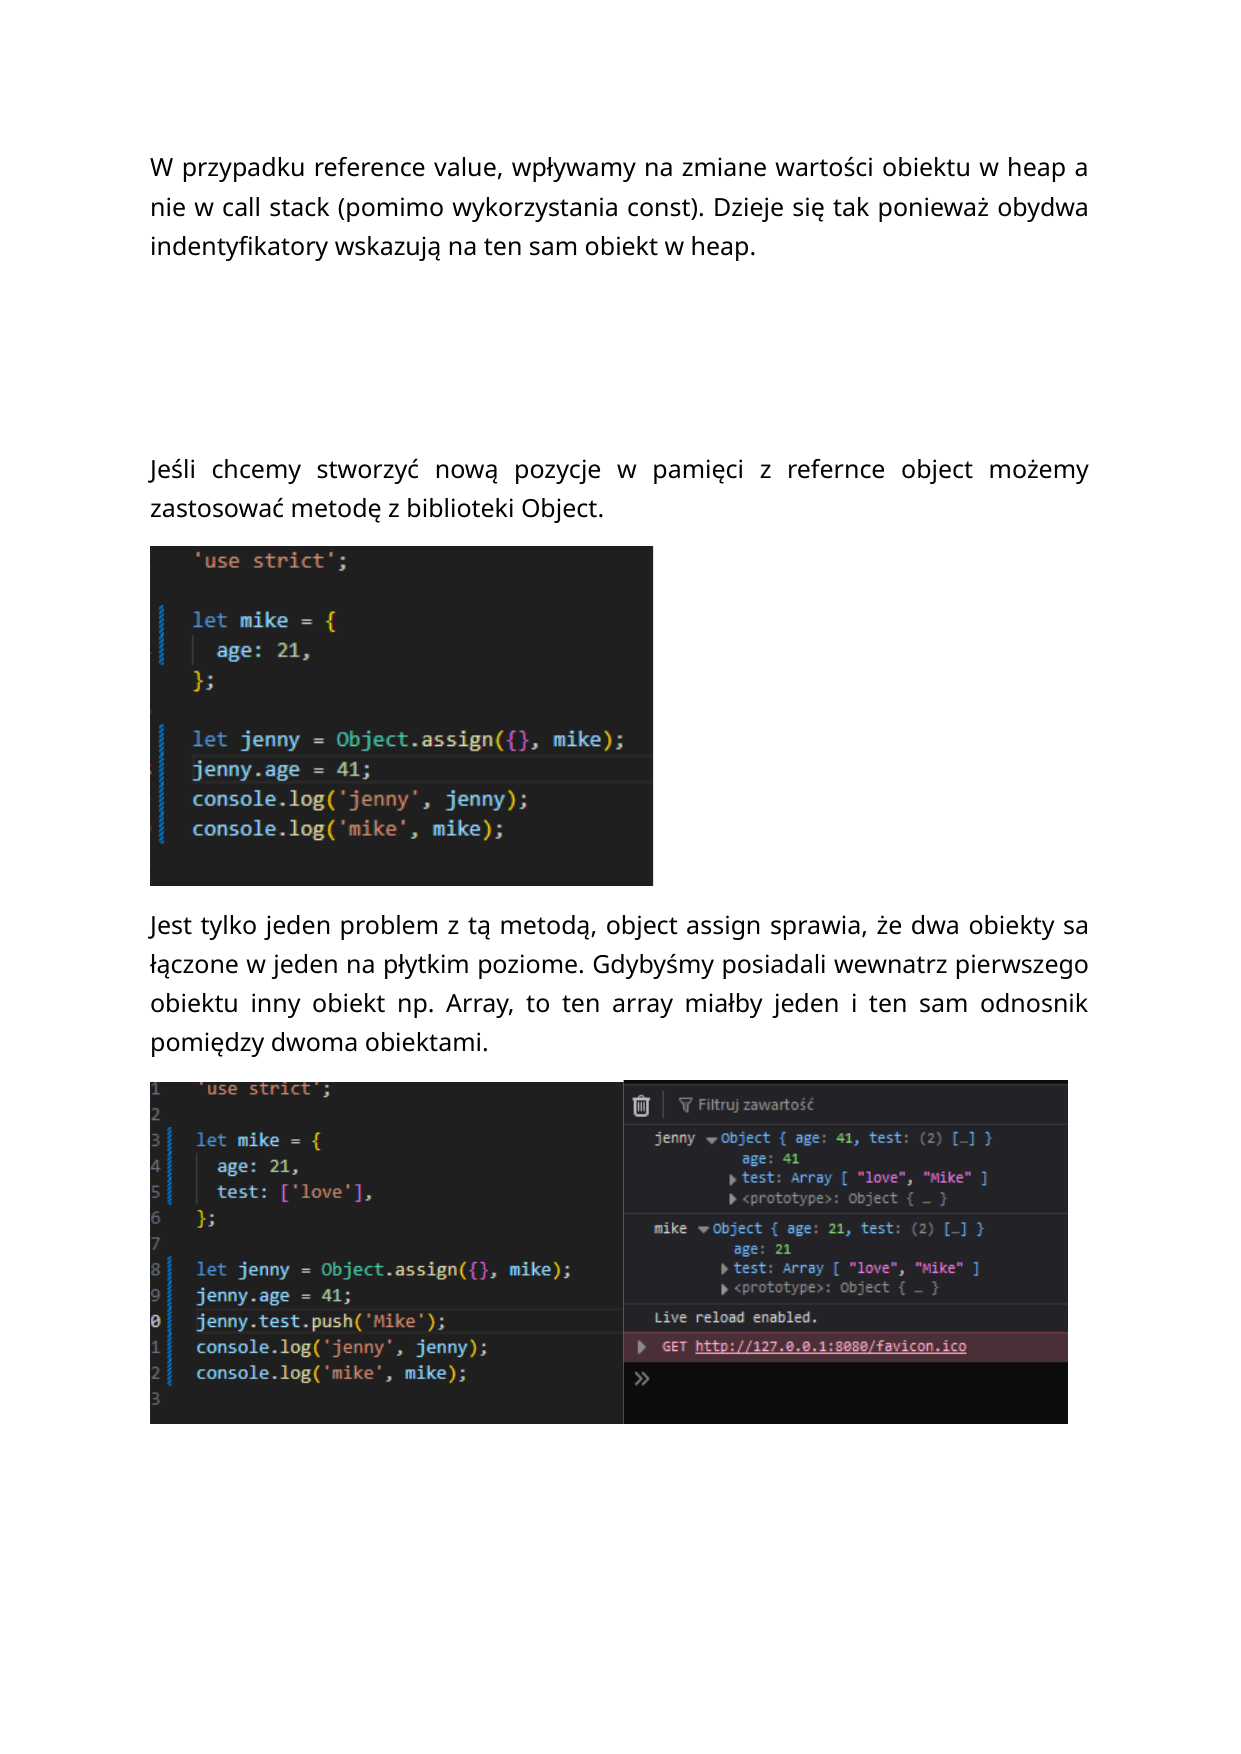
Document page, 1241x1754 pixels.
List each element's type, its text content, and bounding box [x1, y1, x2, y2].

text W przypadku reference value, wpływamy na zmiane wartości obiektu w heap a nie w call stack (pomimo wykorzystania const). Dzieje się tak ponieważ obydwa indentyfikatory wskazują na ten sam obiekt w heap. [150, 150, 1090, 262]
text Jest tylko jeden problem z tą metodą, object assign sprawia, że dwa obiekty sa łączone w jeden na płytkim poziome. Gdybyśmy posiadali wewnatrz pierwszego obiektu inny obiekt np. Array, to ten array miałby jeden i ten sam odnosnik pomiędzy dwoma obiektami. [150, 907, 1090, 1059]
picture [150, 1080, 1068, 1424]
picture [150, 546, 654, 886]
text Jeśli chcemy stworzyć nową pozycje w pamięci z refernce object możemy zastosować metodę z biblioteki Object. [150, 452, 1090, 525]
